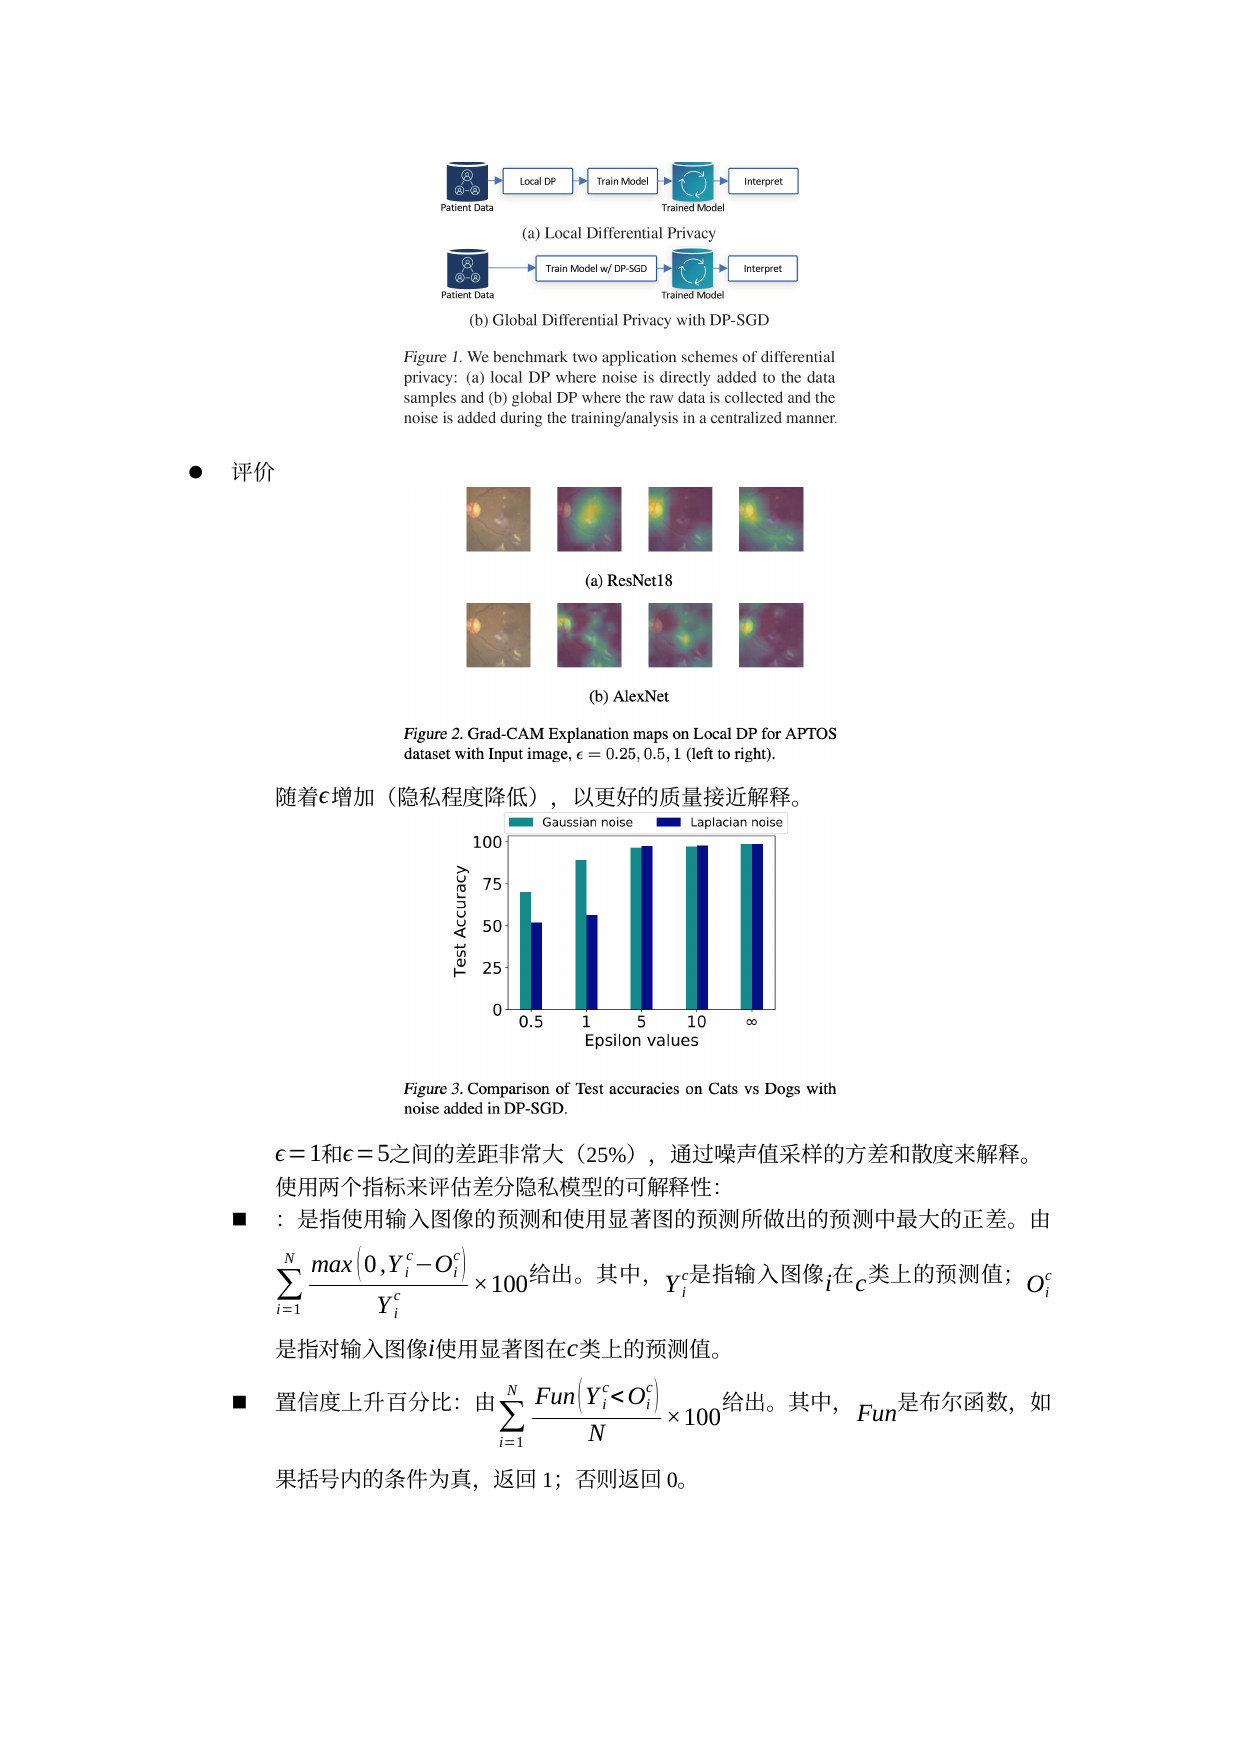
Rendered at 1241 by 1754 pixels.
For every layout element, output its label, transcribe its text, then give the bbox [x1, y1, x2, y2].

picture [403, 162, 837, 427]
list 置信度上升百分比：由给出。其中，是布尔函数，如果括号内的条件为真，返回1；否则返回0。 [231, 1364, 1053, 1494]
text 和之间的差距非常大（25%），通过噪声值采样的方差和散度来解释。 [231, 1137, 1053, 1169]
picture [403, 487, 837, 762]
text 随着增加（隐私程度降低），以更好的质量接近解释。 [231, 779, 1053, 812]
list ：是指使用输入图像的预测和使用显著图的预测所做出的预测中最大的正差。由给出。其中，是指输入图像在类上的预测值；是指对输入图像使用显著图在类上的预测值。 [231, 1202, 1053, 1364]
list 评价 [187, 454, 1053, 487]
text 使用两个指标来评估差分隐私模型的可解释性： [231, 1169, 1053, 1202]
picture [403, 812, 837, 1114]
